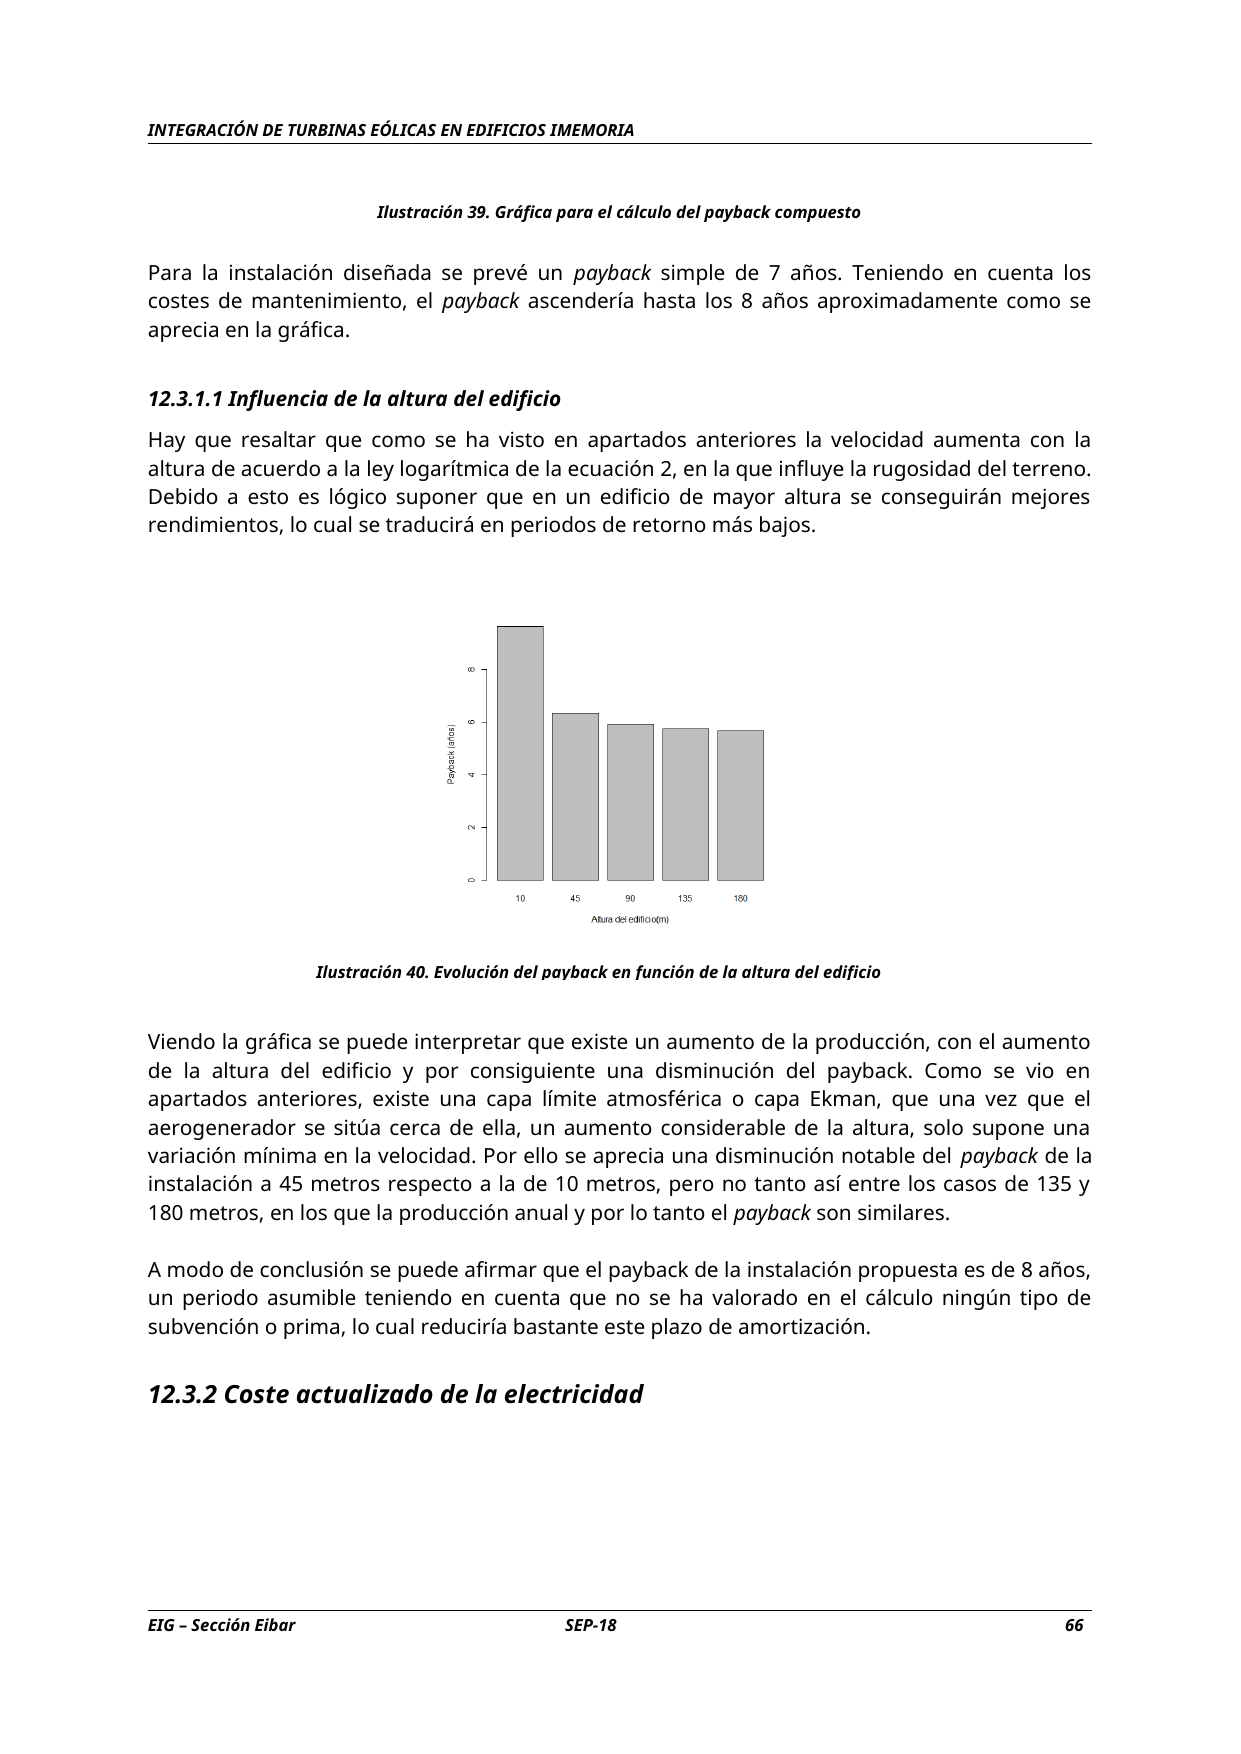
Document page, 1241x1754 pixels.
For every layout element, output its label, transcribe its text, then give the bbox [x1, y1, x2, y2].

text 12.3.2 Coste actualizado de la electricidad [148, 1377, 1092, 1411]
picture [444, 617, 796, 935]
text 12.3.1.1 Influencia de la altura del edificio [148, 384, 1092, 413]
text Viendo la gráfica se puede interpretar que existe un aumento de la producción, con el aumento de la altura del edificio y por consiguiente una disminución del payback. Como se vio en apartados anteriores, existe una capa límite atmosférica o capa Ekman, que una vez que el aerogenerador se sitúa cerca de ella, un aumento considerable de la altura, solo supone una variación mínima en la velocidad. Por ello se aprecia una disminución notable del payback de la instalación a 45 metros respecto a la de 10 metros, pero no tanto así entre los casos de 135 y 180 metros, en los que la producción anual y por lo tanto el payback son similares. [148, 1027, 1092, 1226]
text A modo de conclusión se puede afirmar que el payback de la instalación propuesta es de 8 años, un periodo asumible teniendo en cuenta que no se ha valorado en el cálculo ningún tipo de subvención o prima, lo cual reduciría bastante este plazo de amortización. [148, 1255, 1092, 1340]
text Para la instalación diseñada se prevé un payback simple de 7 años. Teniendo en cuenta los costes de mantenimiento, el payback ascendería hasta los 8 años aproximadamente como se aprecia en la gráfica. [148, 258, 1092, 343]
text Hay que resaltar que como se ha visto en apartados anteriores la velocidad aumenta con la altura de acuerdo a la ley logarítmica de la ecuación 2, en la que influye la rugosidad del terreno. Debido a esto es lógico suponer que en un edificio de mayor altura se conseguirán mejores rendimientos, lo cual se traducirá en periodos de retorno más bajos. [148, 425, 1092, 539]
